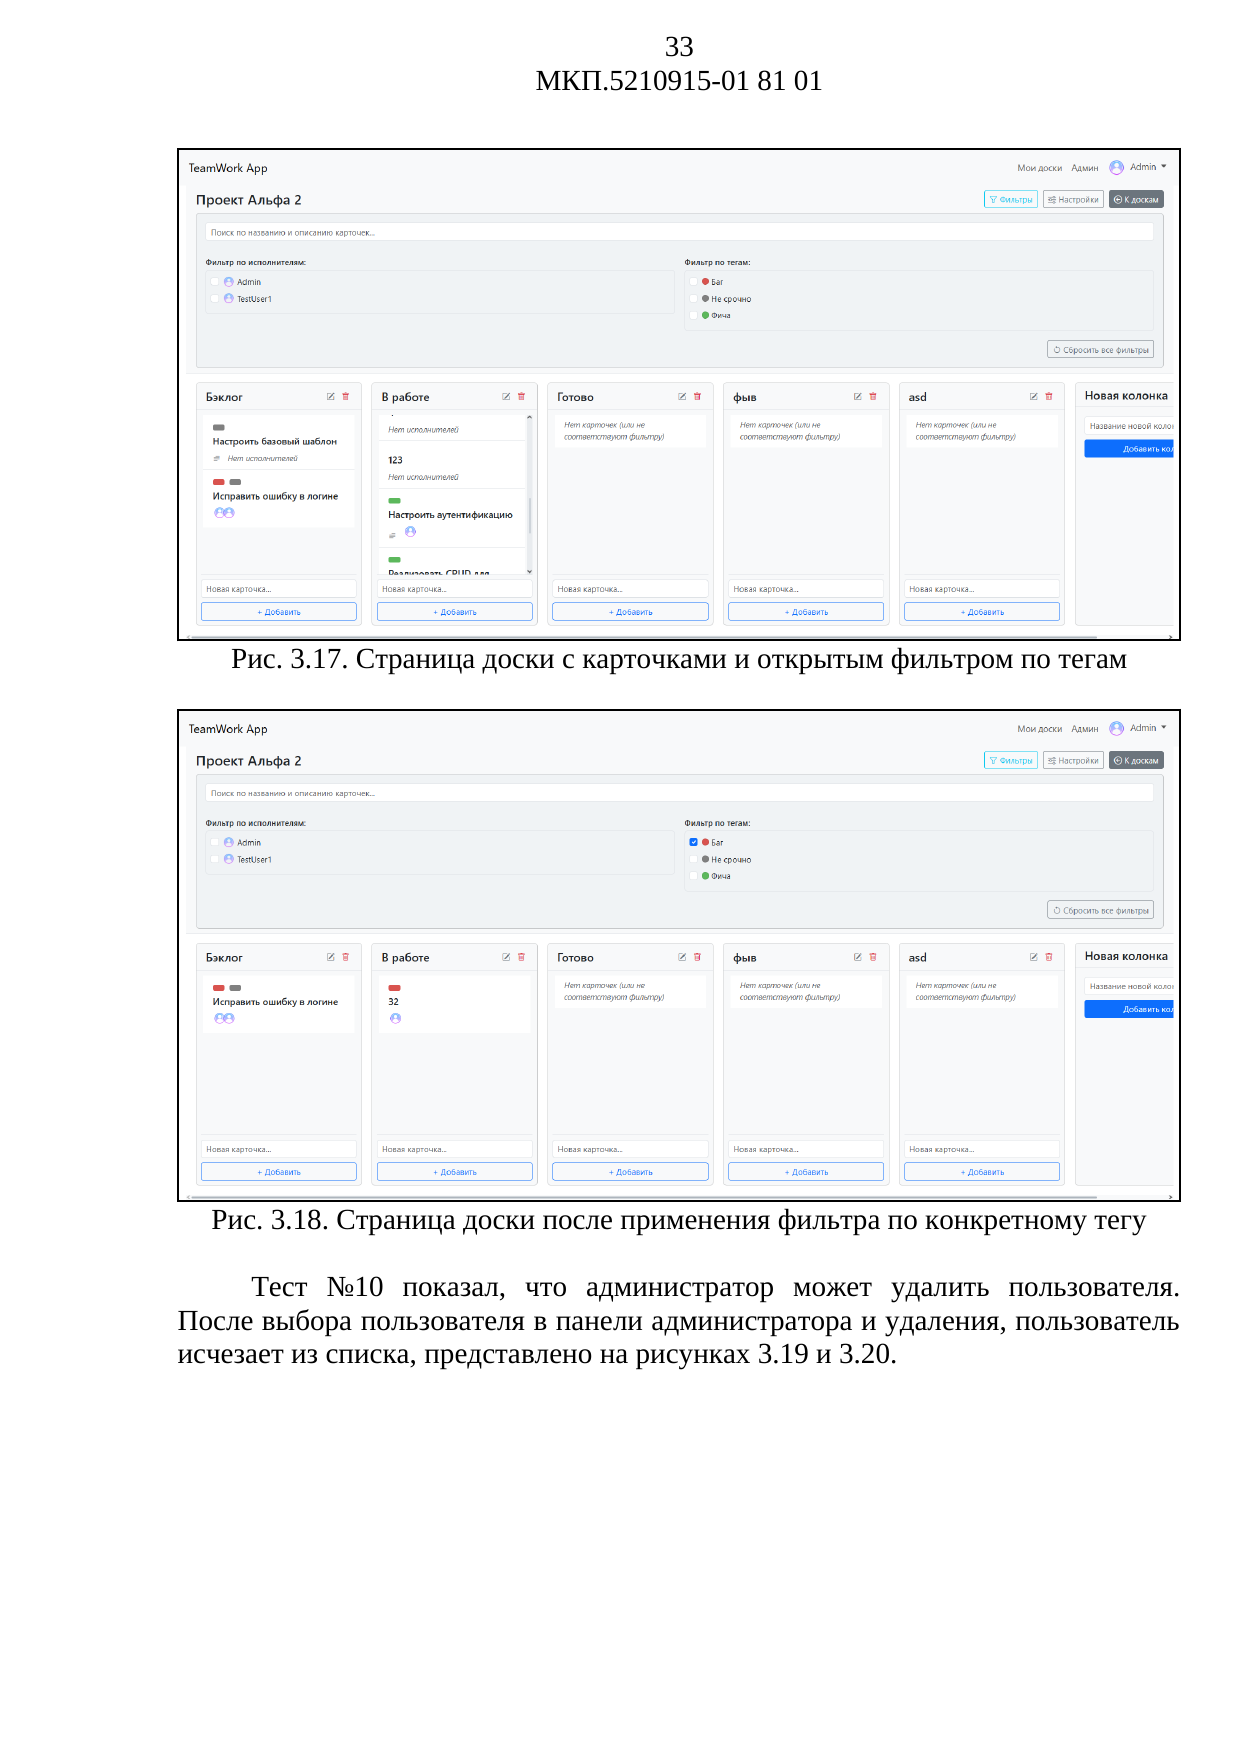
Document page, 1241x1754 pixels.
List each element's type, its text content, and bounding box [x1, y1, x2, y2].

text Рис. 3.17. Страница доски с карточками и открытым фильтром по тегам [177, 641, 1181, 675]
picture [179, 150, 1179, 639]
picture [179, 711, 1179, 1200]
text Тест №10 показал, что администратор может удалить пользователя. После выбора пользователя в панели администратора и удаления, пользователь исчезает из списка, представлено на рисунках 3.19 и 3.20. [177, 1269, 1181, 1370]
text Рис. 3.18. Страница доски после применения фильтра по конкретному тегу [177, 1202, 1181, 1236]
